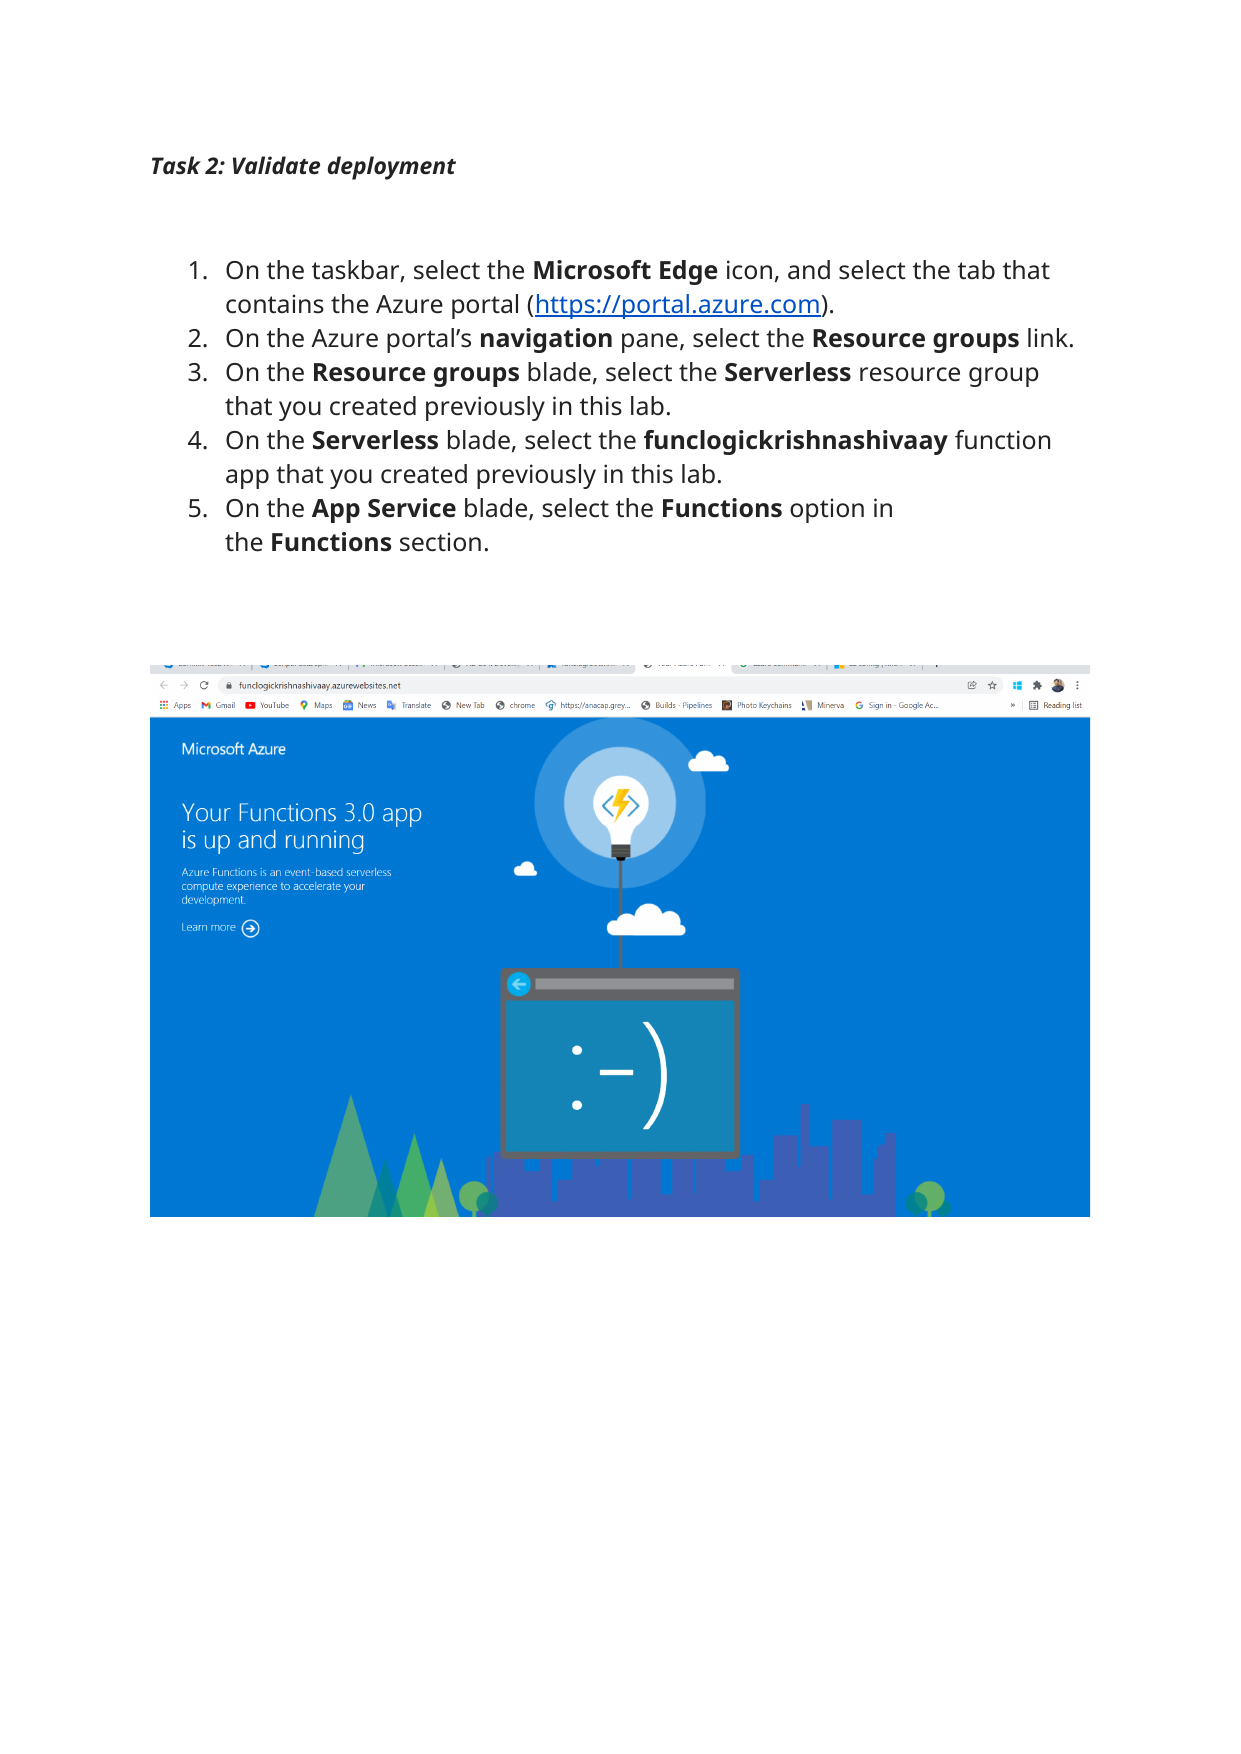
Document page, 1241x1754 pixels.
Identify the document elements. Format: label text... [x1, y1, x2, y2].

list On the Serverless blade, select the funclogickrishnashivaay function app that you created previously in this lab. [187, 423, 1090, 491]
list On the taskbar, select the Microsoft Edge icon, and select the tab that contains the Azure portal (https://portal.azure.com). [187, 252, 1090, 321]
list On the Resource groups blade, select the Serverless resource group that you created previously in this lab. [187, 355, 1090, 423]
list On the App Service blade, select the Functions option in the Functions section. [187, 491, 1090, 559]
subtitle Task 2: Validate deployment [150, 150, 1090, 181]
list On the Azure portal’s navigation pane, select the Resource groups link. [187, 321, 1090, 355]
picture [150, 665, 1091, 1217]
